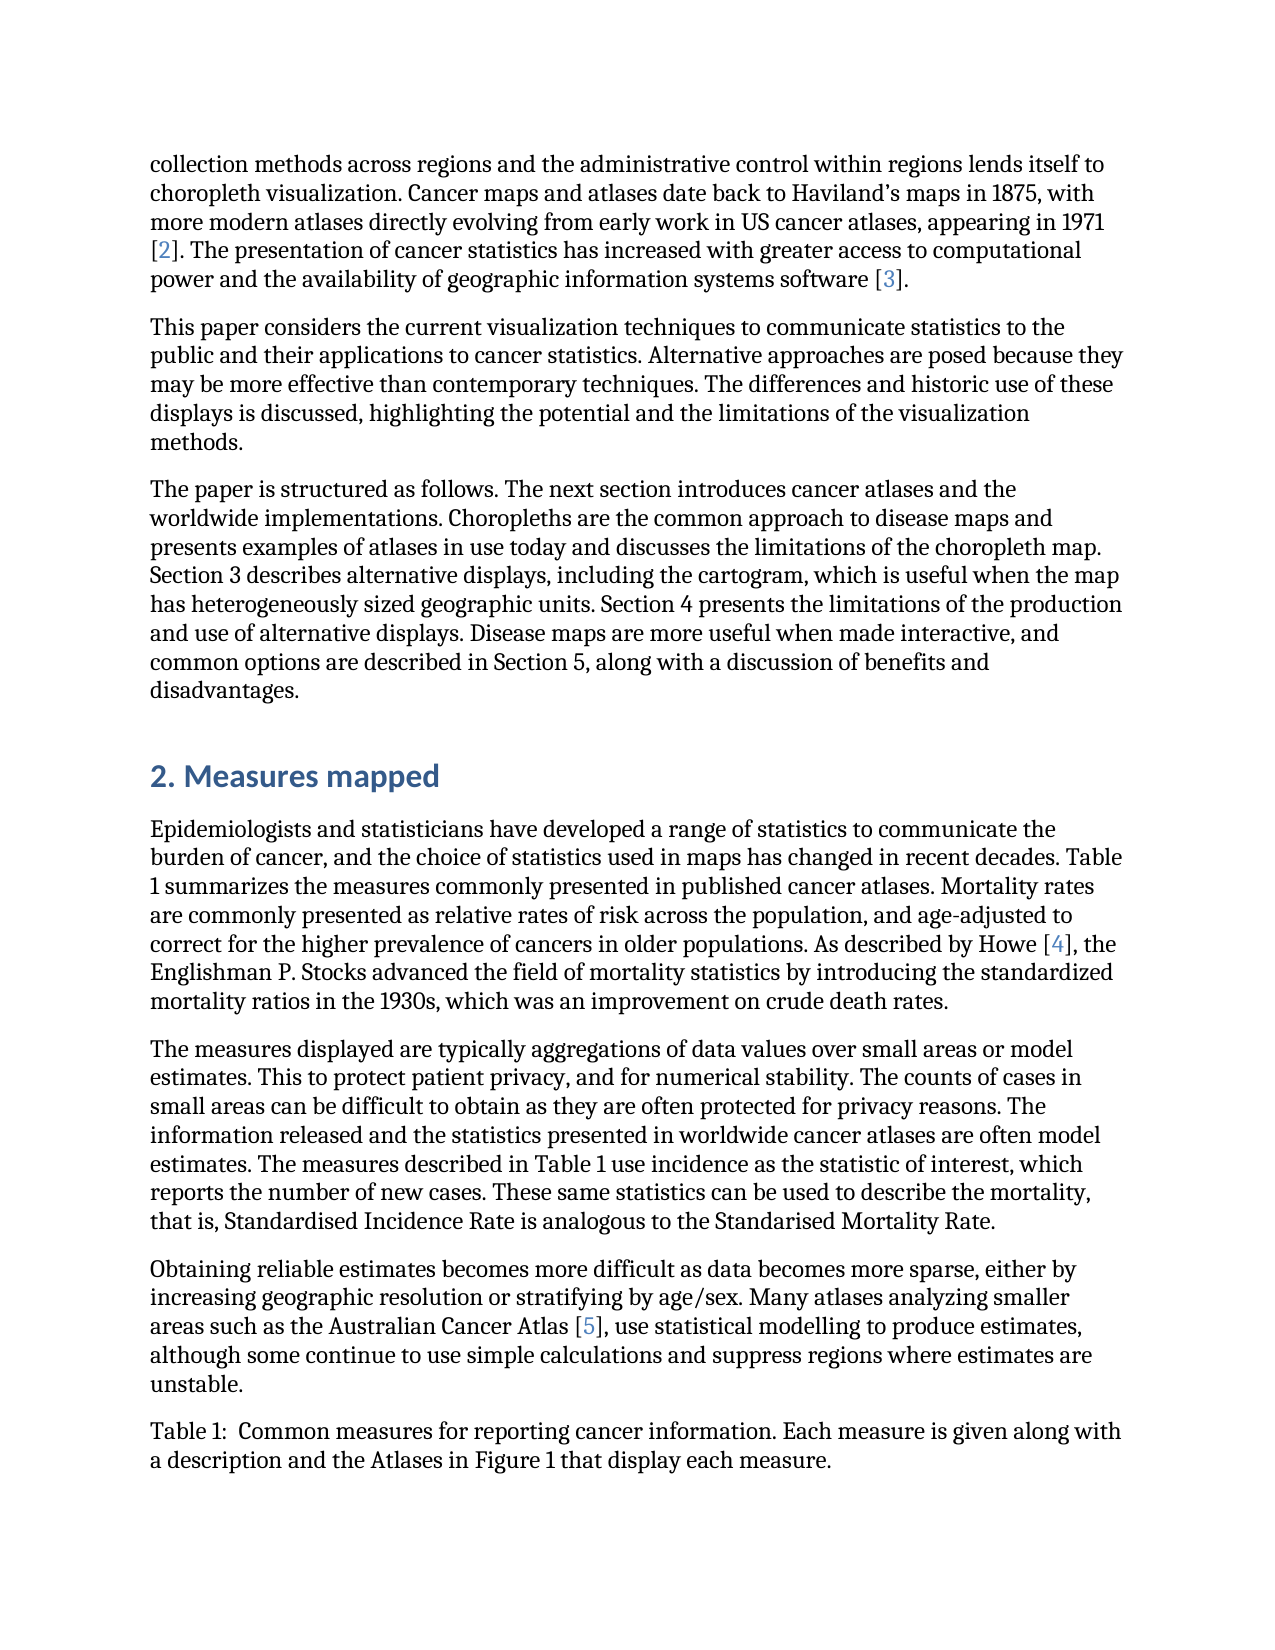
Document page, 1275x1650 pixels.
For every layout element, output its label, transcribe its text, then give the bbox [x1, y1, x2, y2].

text Obtaining reliable estimates becomes more difficult as data becomes more sparse, either by increasing geographic resolution or stratifying by age/sex. Many atlases analyzing smaller areas such as the Australian Cancer Atlas [5], use statistical modelling to produce estimates, although some continue to use simple calculations and suppress regions where estimates are unstable. [150, 1254, 1125, 1398]
text Epidemiologists and statisticians have developed a range of statistics to communicate the burden of cancer, and the choice of statistics used in maps has changed in recent decades. Table 1 summarizes the measures commonly presented in published cancer atlases. Mortality rates are commonly presented as relative rates of risk across the population, and age-adjusted to correct for the higher prevalence of cancers in older populations. As described by Howe [4], the Englishman P. Stocks advanced the field of mortality statistics by introducing the standardized mortality ratios in the 1930s, which was an improvement on crude death rates. [150, 814, 1125, 1016]
text Table 1: Common measures for reporting cancer information. Each measure is given along with a description and the Atlases in Figure 1 that display each measure. [150, 1417, 1125, 1474]
subtitle 2. Measures mapped [150, 755, 1125, 796]
text The paper is structured as follows. The next section introduces cancer atlases and the worldwide implementations. Choropleths are the common approach to disease maps and presents examples of atlases in use today and discusses the limitations of the choropleth map. Section 3 describes alternative displays, including the cartogram, which is useful when the map has heterogeneously sized geographic units. Section 4 presents the limitations of the production and use of alternative displays. Disease maps are more useful when made interactive, and common options are described in Section 5, along with a discussion of benefits and disadvantages. [150, 475, 1125, 705]
text This paper considers the current visualization techniques to communicate statistics to the public and their applications to cancer statistics. Alternative approaches are posed because they may be more effective than contemporary techniques. The differences and historic use of these displays is discussed, highlighting the potential and the limitations of the visualization methods. [150, 312, 1125, 456]
text The measures displayed are typically aggregations of data values over small areas or model estimates. This to protect patient privacy, and for numerical stability. The counts of cases in small areas can be difficult to obtain as they are often protected for privacy reasons. The information released and the statistics presented in worldwide cancer atlases are often model estimates. The measures described in Table 1 use incidence as the statistic of interest, which reports the number of new cases. These same statistics can be used to describe the mortality, that is, Standardised Incidence Rate is analogous to the Standarised Mortality Rate. [150, 1034, 1125, 1236]
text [150, 150, 1125, 294]
